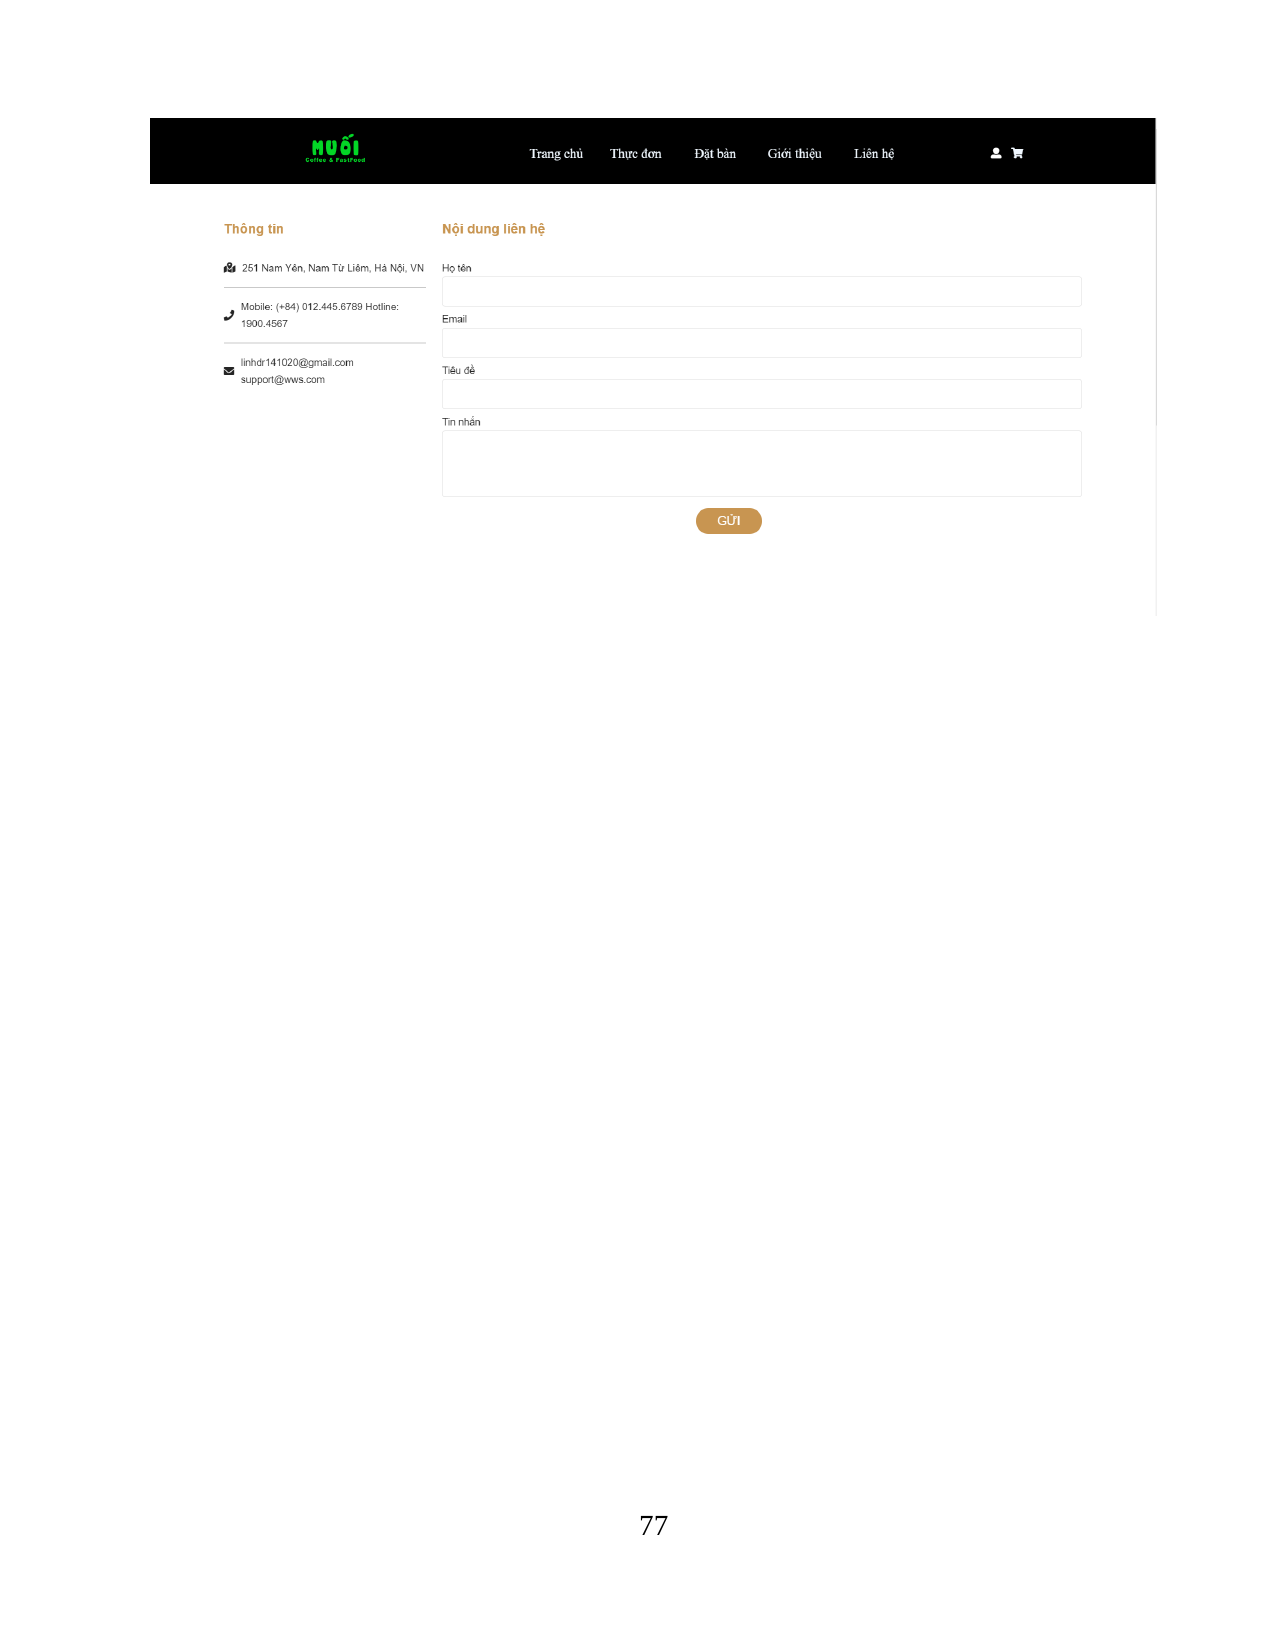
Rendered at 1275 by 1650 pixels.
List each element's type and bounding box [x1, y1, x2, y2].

picture [150, 118, 1157, 616]
